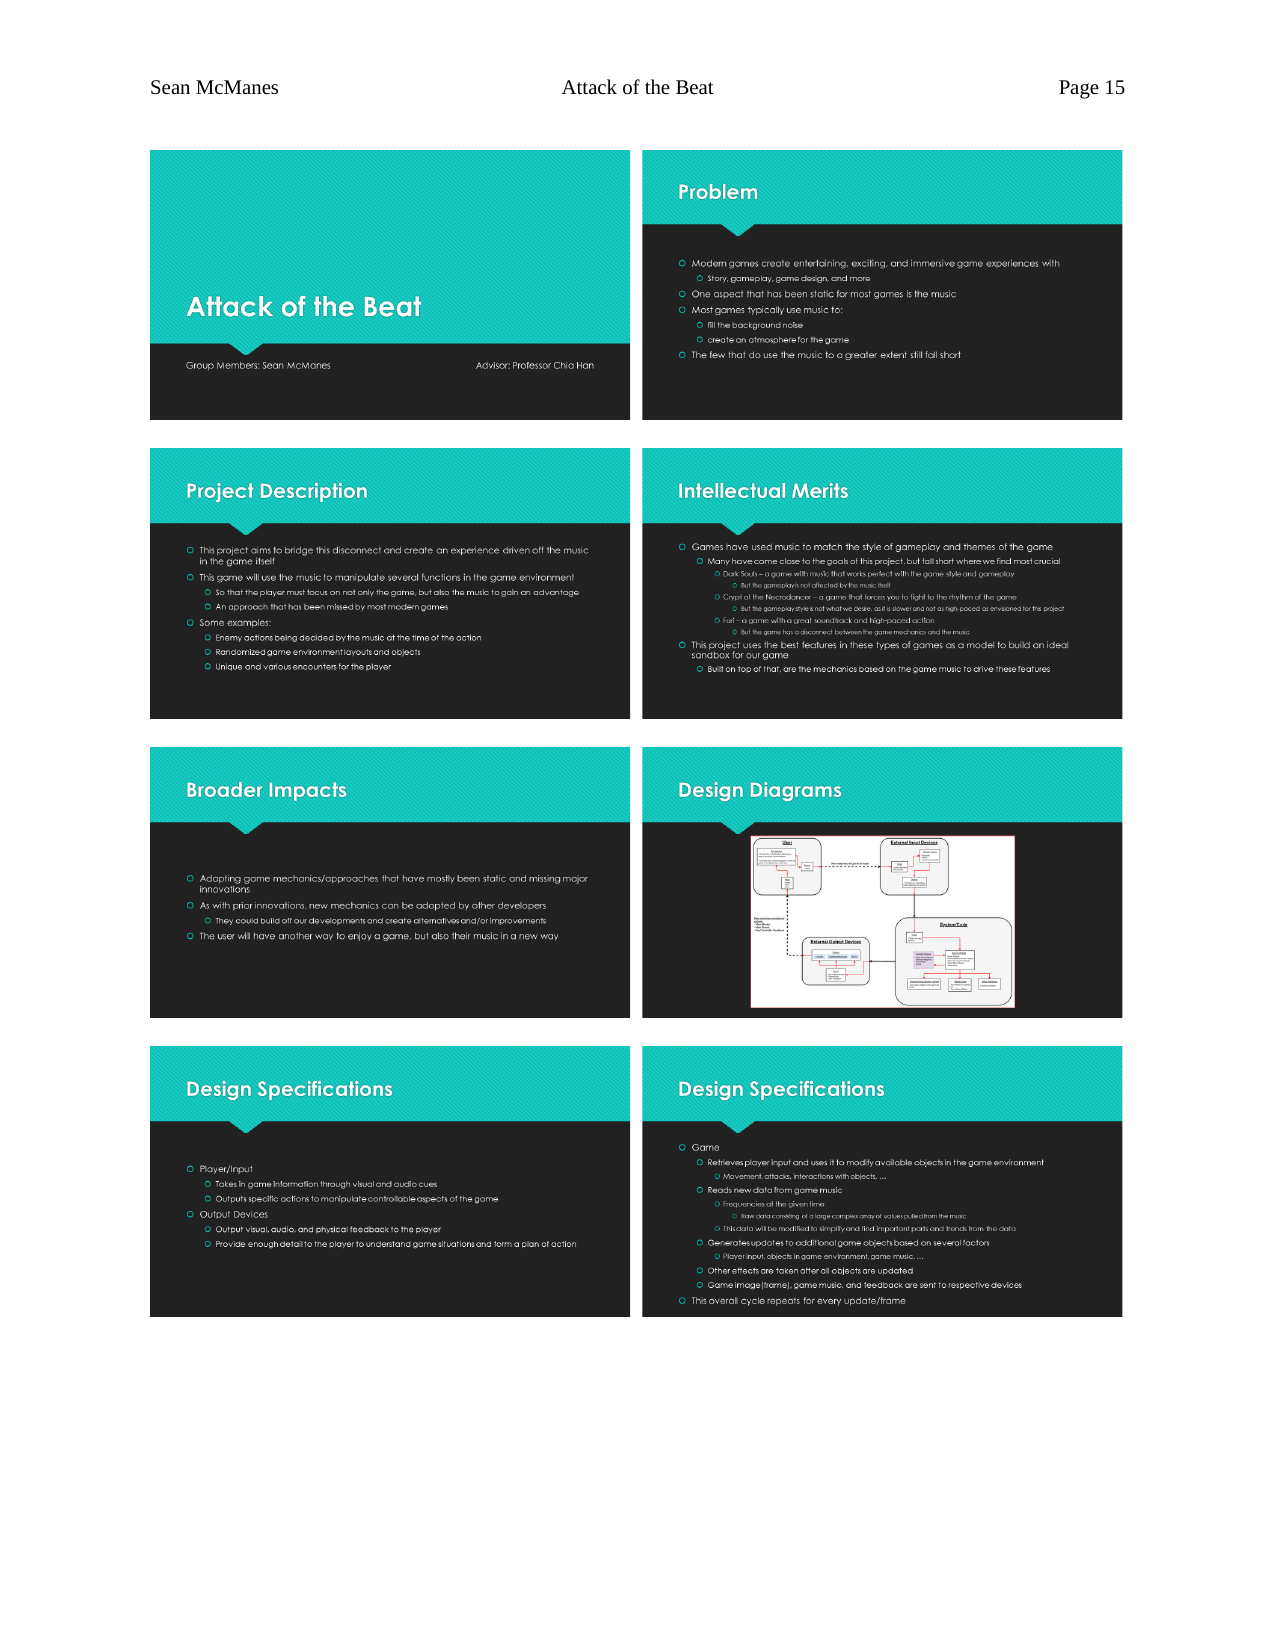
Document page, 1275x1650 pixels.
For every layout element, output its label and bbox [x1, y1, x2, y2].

picture [150, 1046, 630, 1317]
picture [150, 747, 630, 1018]
picture [642, 747, 1123, 1018]
picture [642, 150, 1123, 420]
picture [642, 448, 1123, 719]
picture [150, 448, 630, 719]
picture [642, 1046, 1123, 1317]
picture [150, 150, 630, 420]
